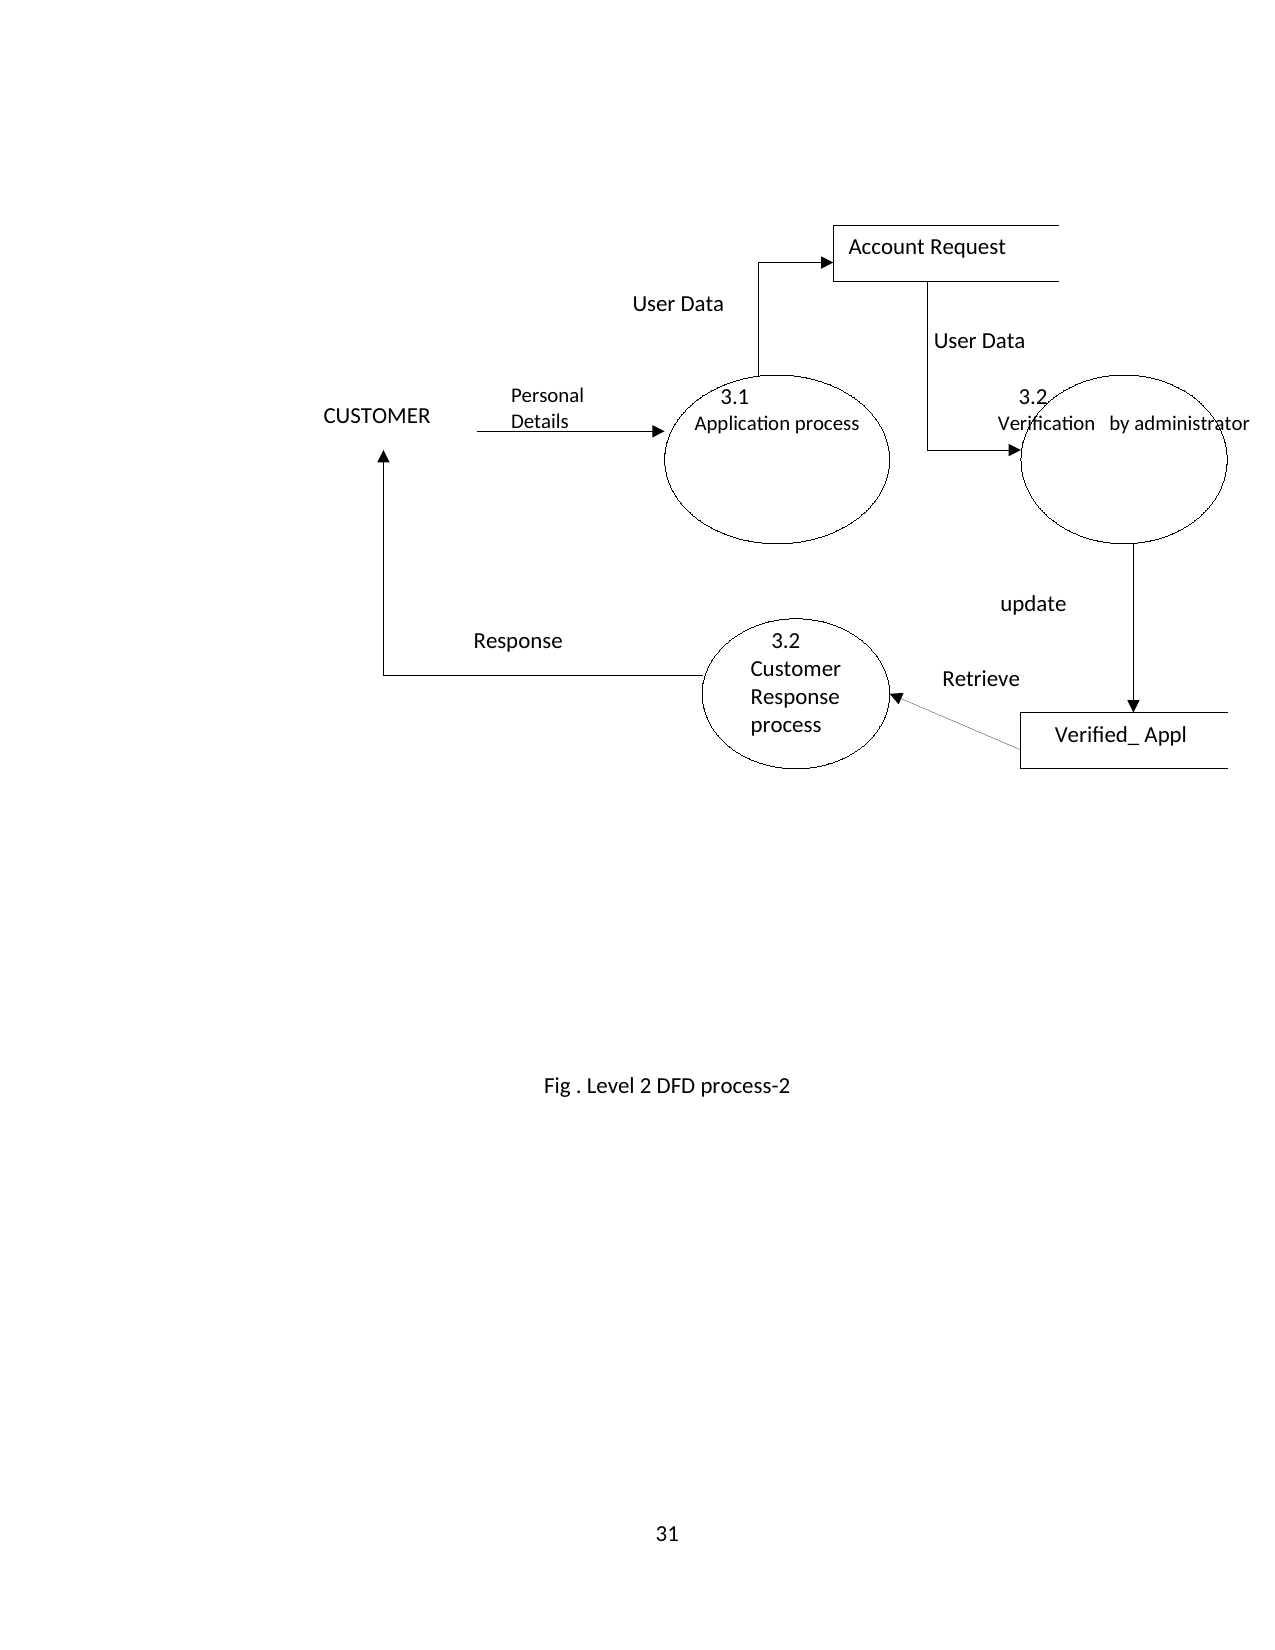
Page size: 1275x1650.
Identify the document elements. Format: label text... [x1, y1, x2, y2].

text Fig . Level 2 DFD process-2 [177, 1071, 1157, 1099]
